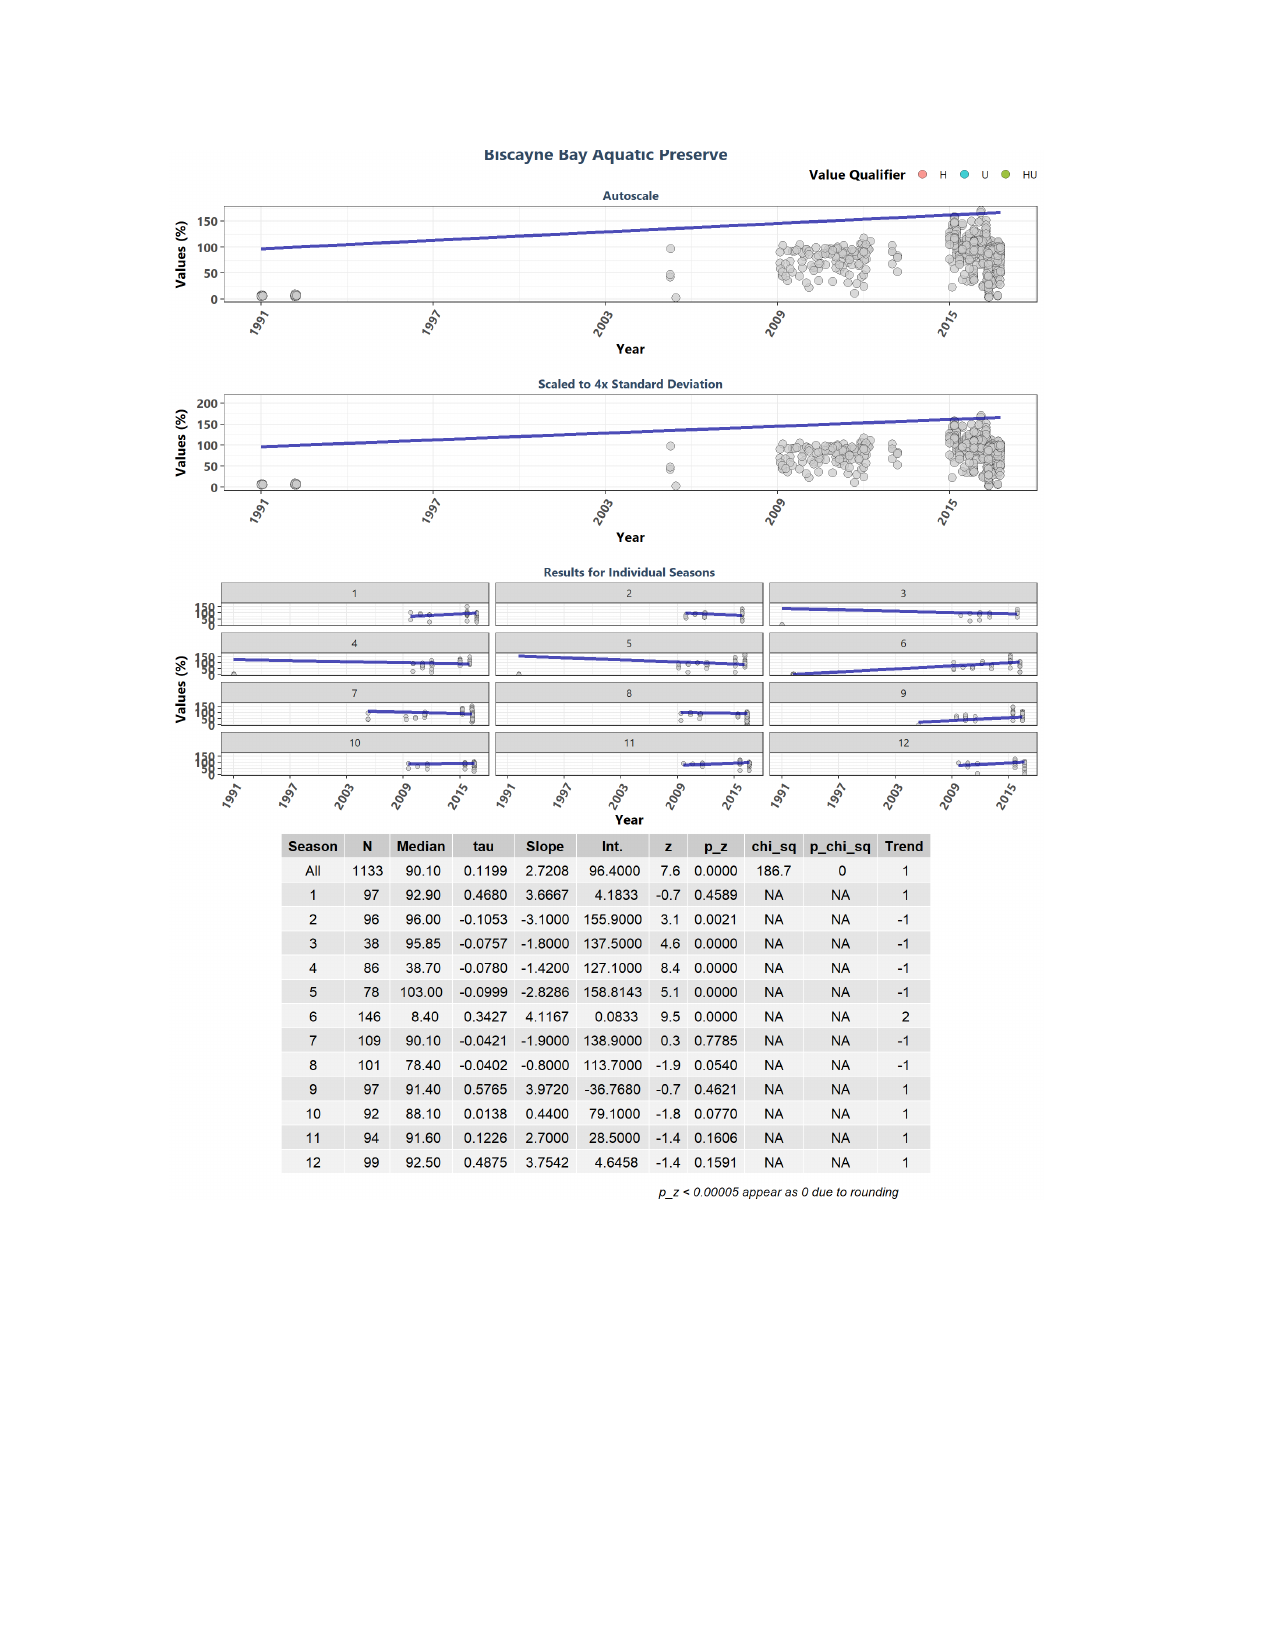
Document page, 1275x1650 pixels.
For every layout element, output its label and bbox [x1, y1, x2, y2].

picture [168, 150, 1044, 1200]
